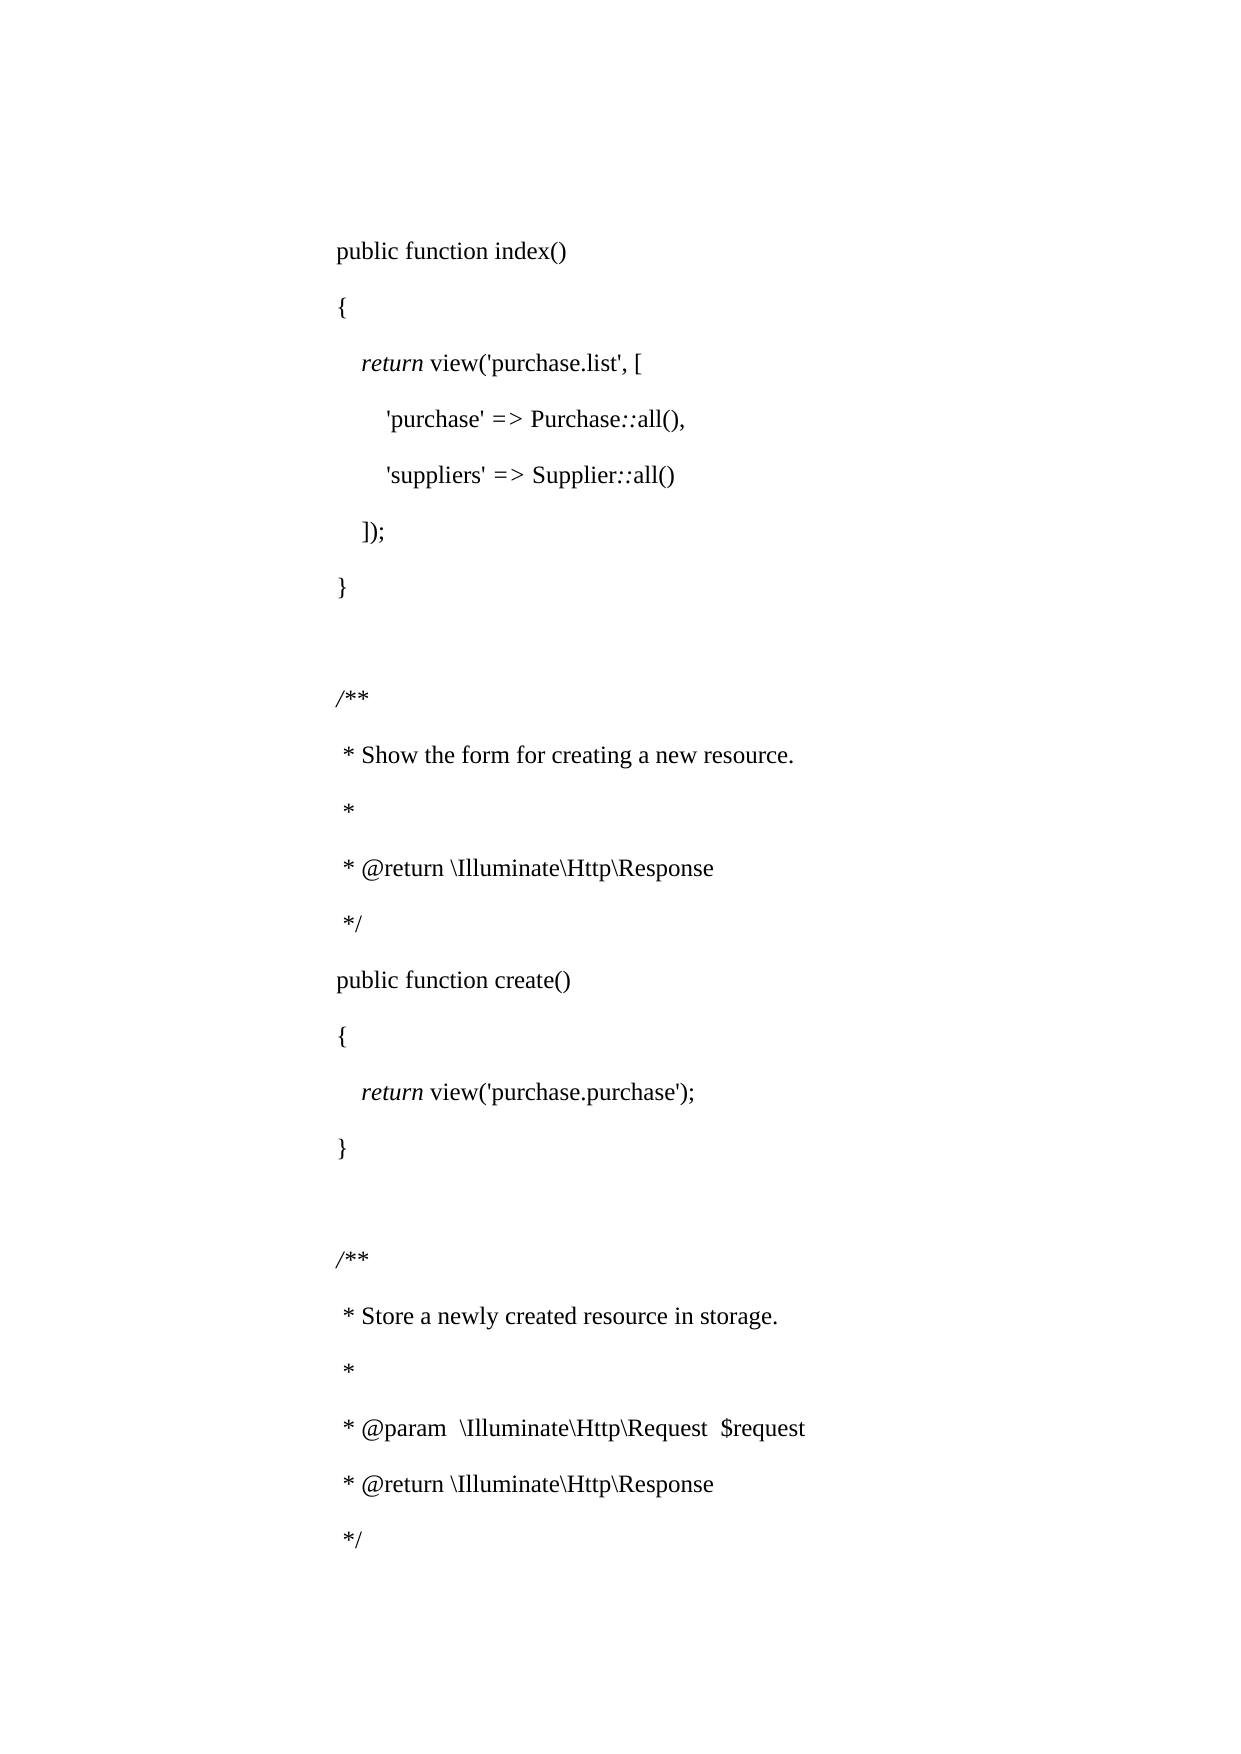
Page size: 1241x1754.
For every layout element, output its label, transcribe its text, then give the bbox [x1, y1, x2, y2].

subtitle /** [311, 1245, 1063, 1274]
subtitle } [311, 572, 1063, 601]
subtitle * [311, 797, 1063, 825]
subtitle * @return \Illuminate\Http\Response [311, 853, 1063, 881]
subtitle * Show the form for creating a new resource. [311, 741, 1063, 769]
subtitle * [311, 1357, 1063, 1386]
subtitle return view('purchase.purchase'); [311, 1077, 1063, 1106]
subtitle 'purchase' => Purchase::all(), [311, 404, 1063, 433]
subtitle */ [311, 1525, 1063, 1554]
subtitle public function index() [311, 236, 1063, 265]
subtitle 'suppliers' => Supplier::all() [311, 460, 1063, 489]
subtitle public function create() [311, 965, 1063, 993]
subtitle */ [311, 909, 1063, 937]
subtitle { [311, 1021, 1063, 1049]
subtitle ]); [311, 516, 1063, 545]
subtitle { [311, 292, 1063, 321]
subtitle * Store a newly created resource in storage. [311, 1301, 1063, 1330]
subtitle * @return \Illuminate\Http\Response [311, 1469, 1063, 1498]
subtitle /** [311, 684, 1063, 713]
subtitle } [311, 1133, 1063, 1162]
subtitle return view('purchase.list', [ [311, 348, 1063, 377]
subtitle * @param \Illuminate\Http\Request $request [311, 1413, 1063, 1442]
